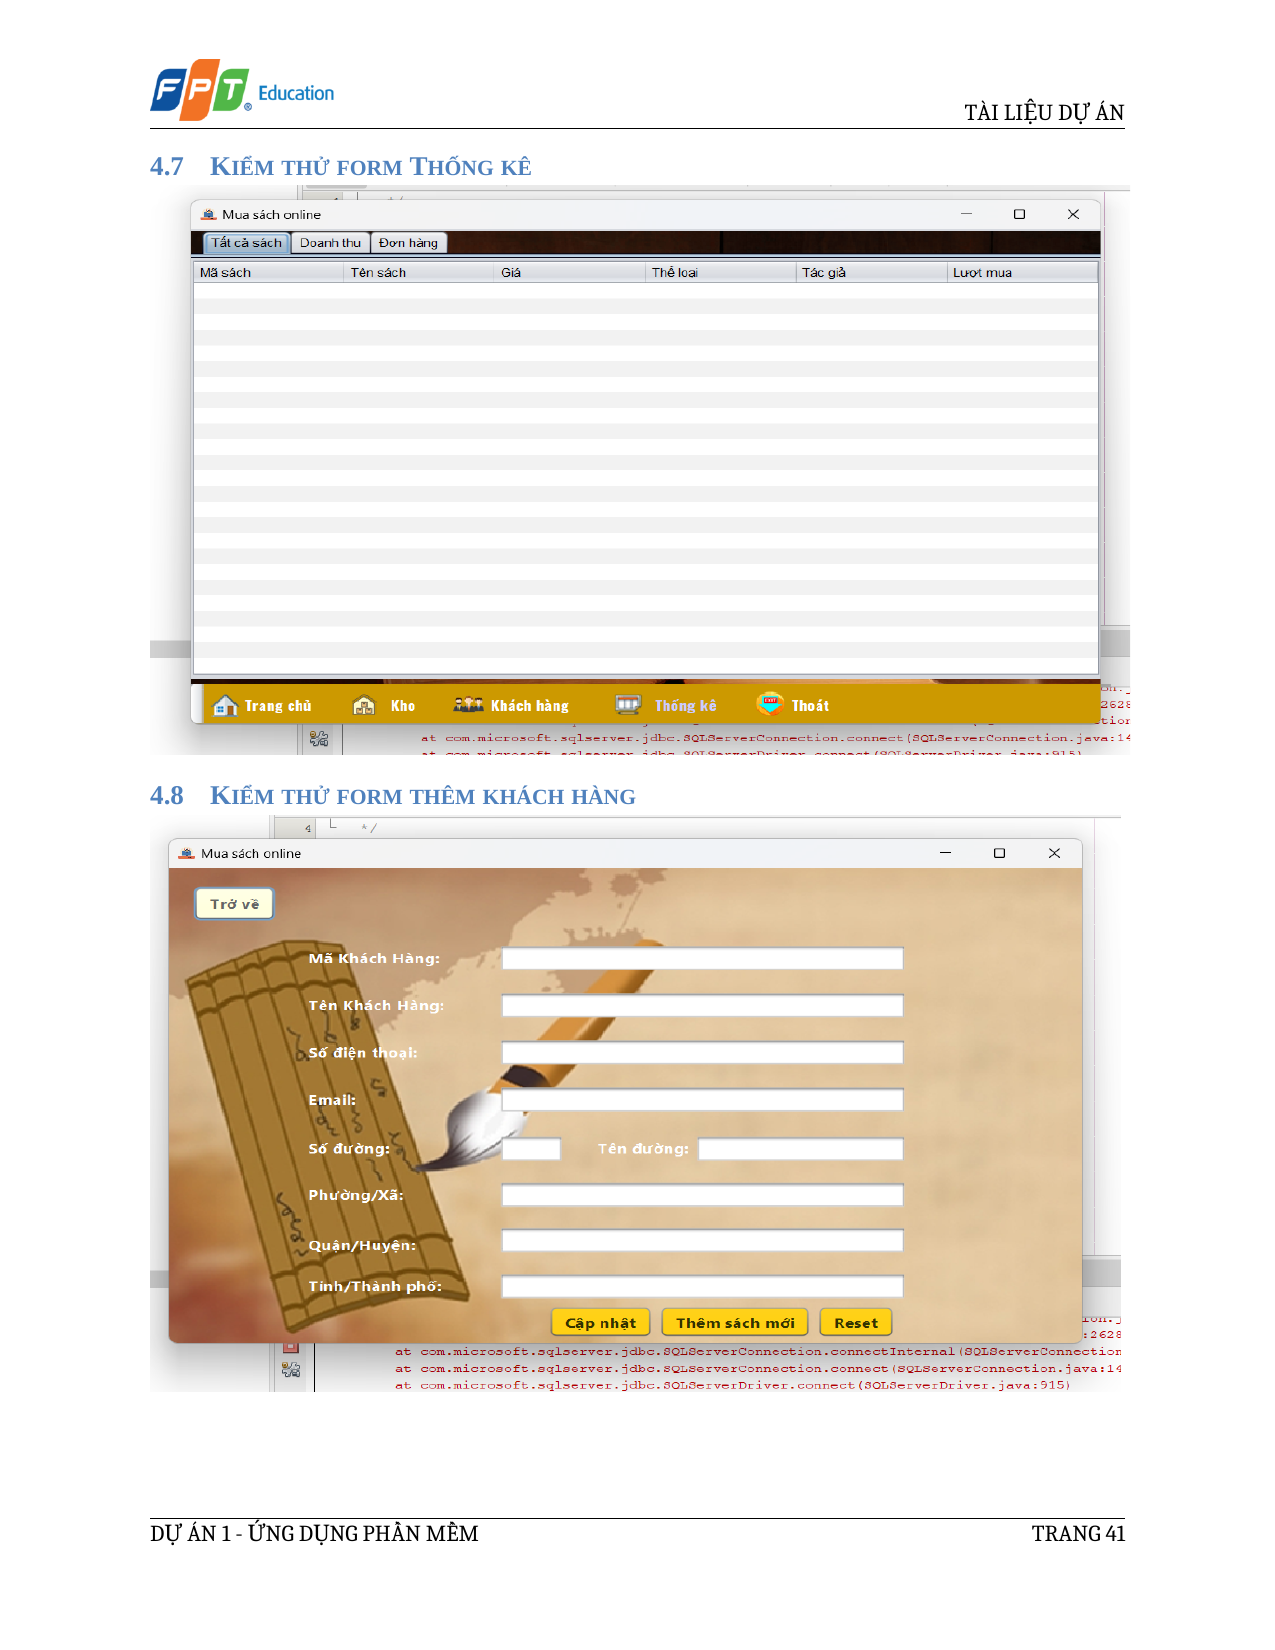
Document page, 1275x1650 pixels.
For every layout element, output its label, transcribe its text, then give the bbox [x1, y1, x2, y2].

picture [150, 815, 1121, 1392]
subtitle Kiểm thử form Thống kê [150, 150, 1125, 181]
picture [150, 185, 1131, 755]
subtitle Kiểm thử form thêm khách hàng [150, 779, 1125, 811]
picture [150, 59, 336, 121]
